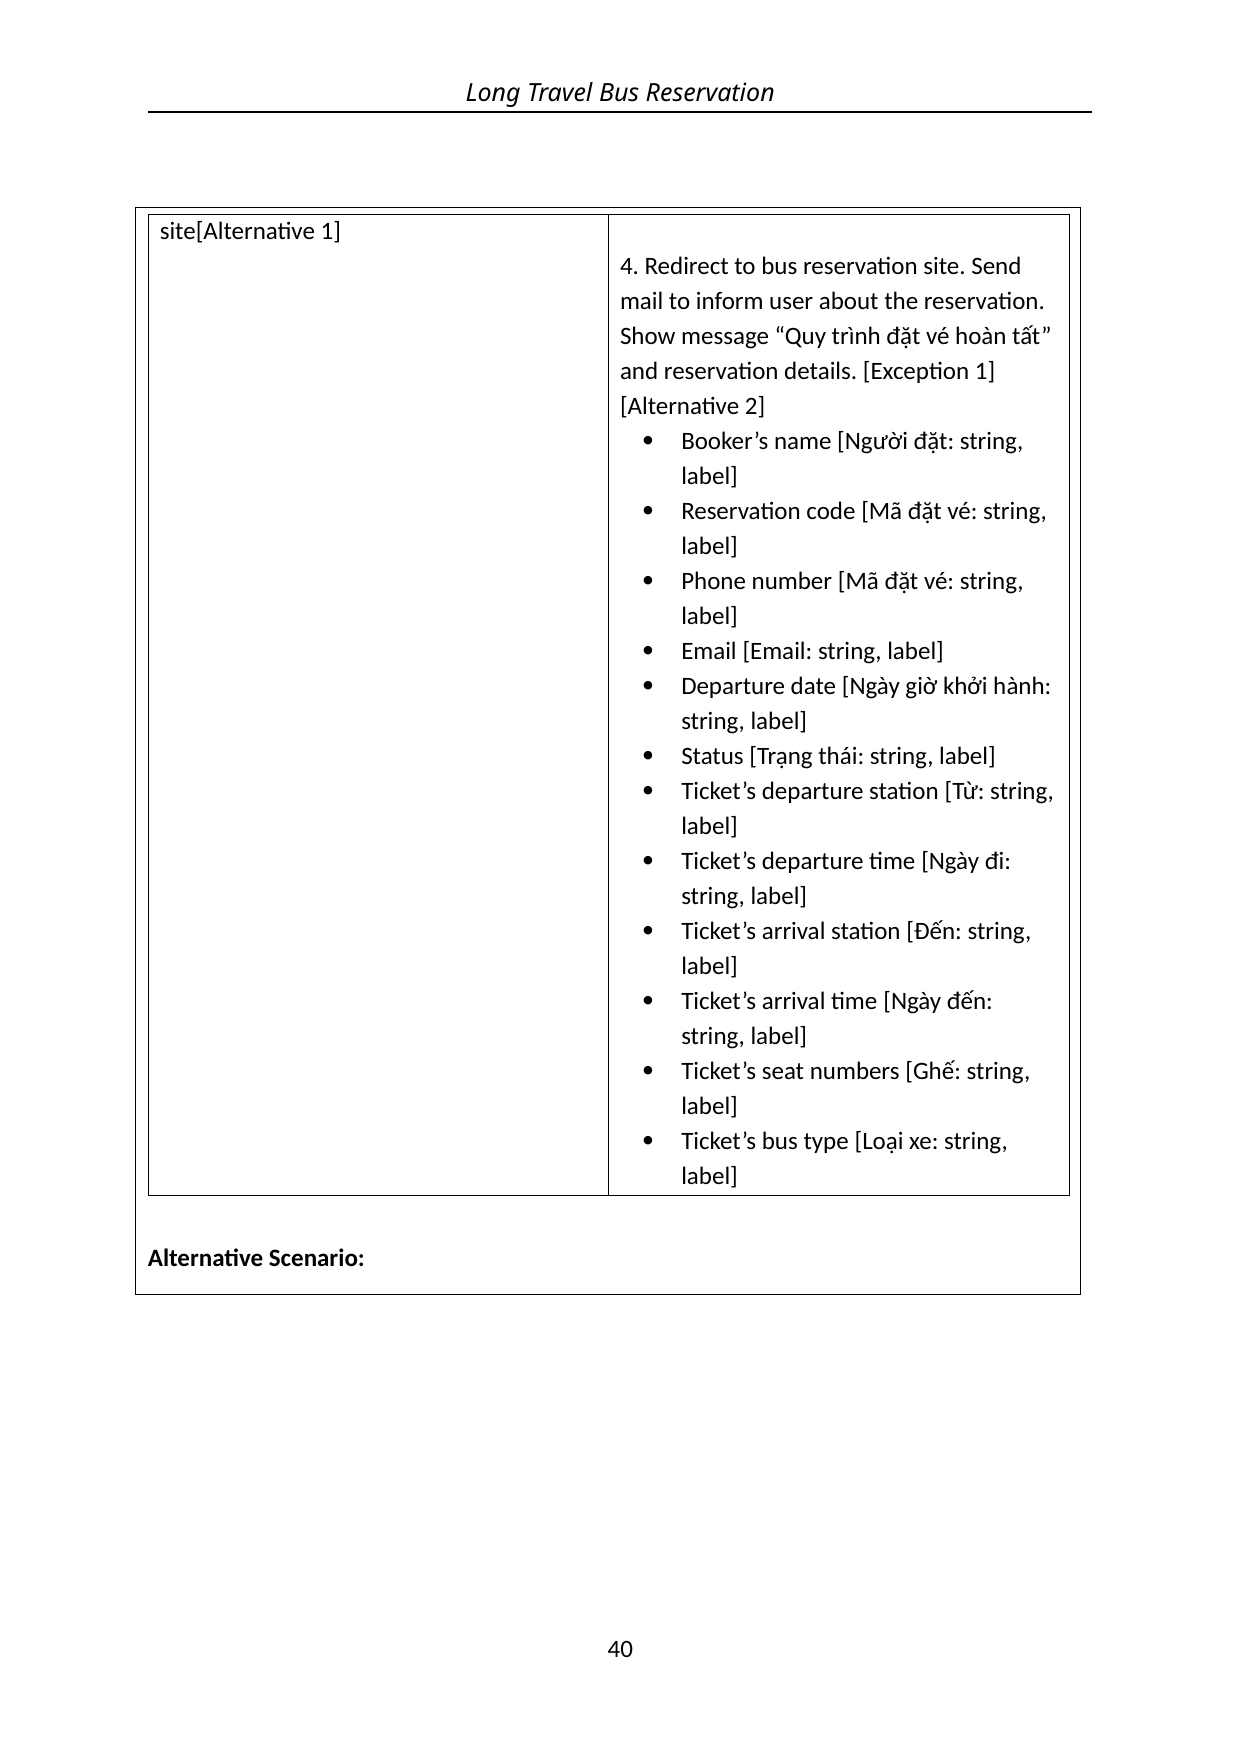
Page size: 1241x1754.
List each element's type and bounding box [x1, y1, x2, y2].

table_cell [136, 208, 1080, 1294]
